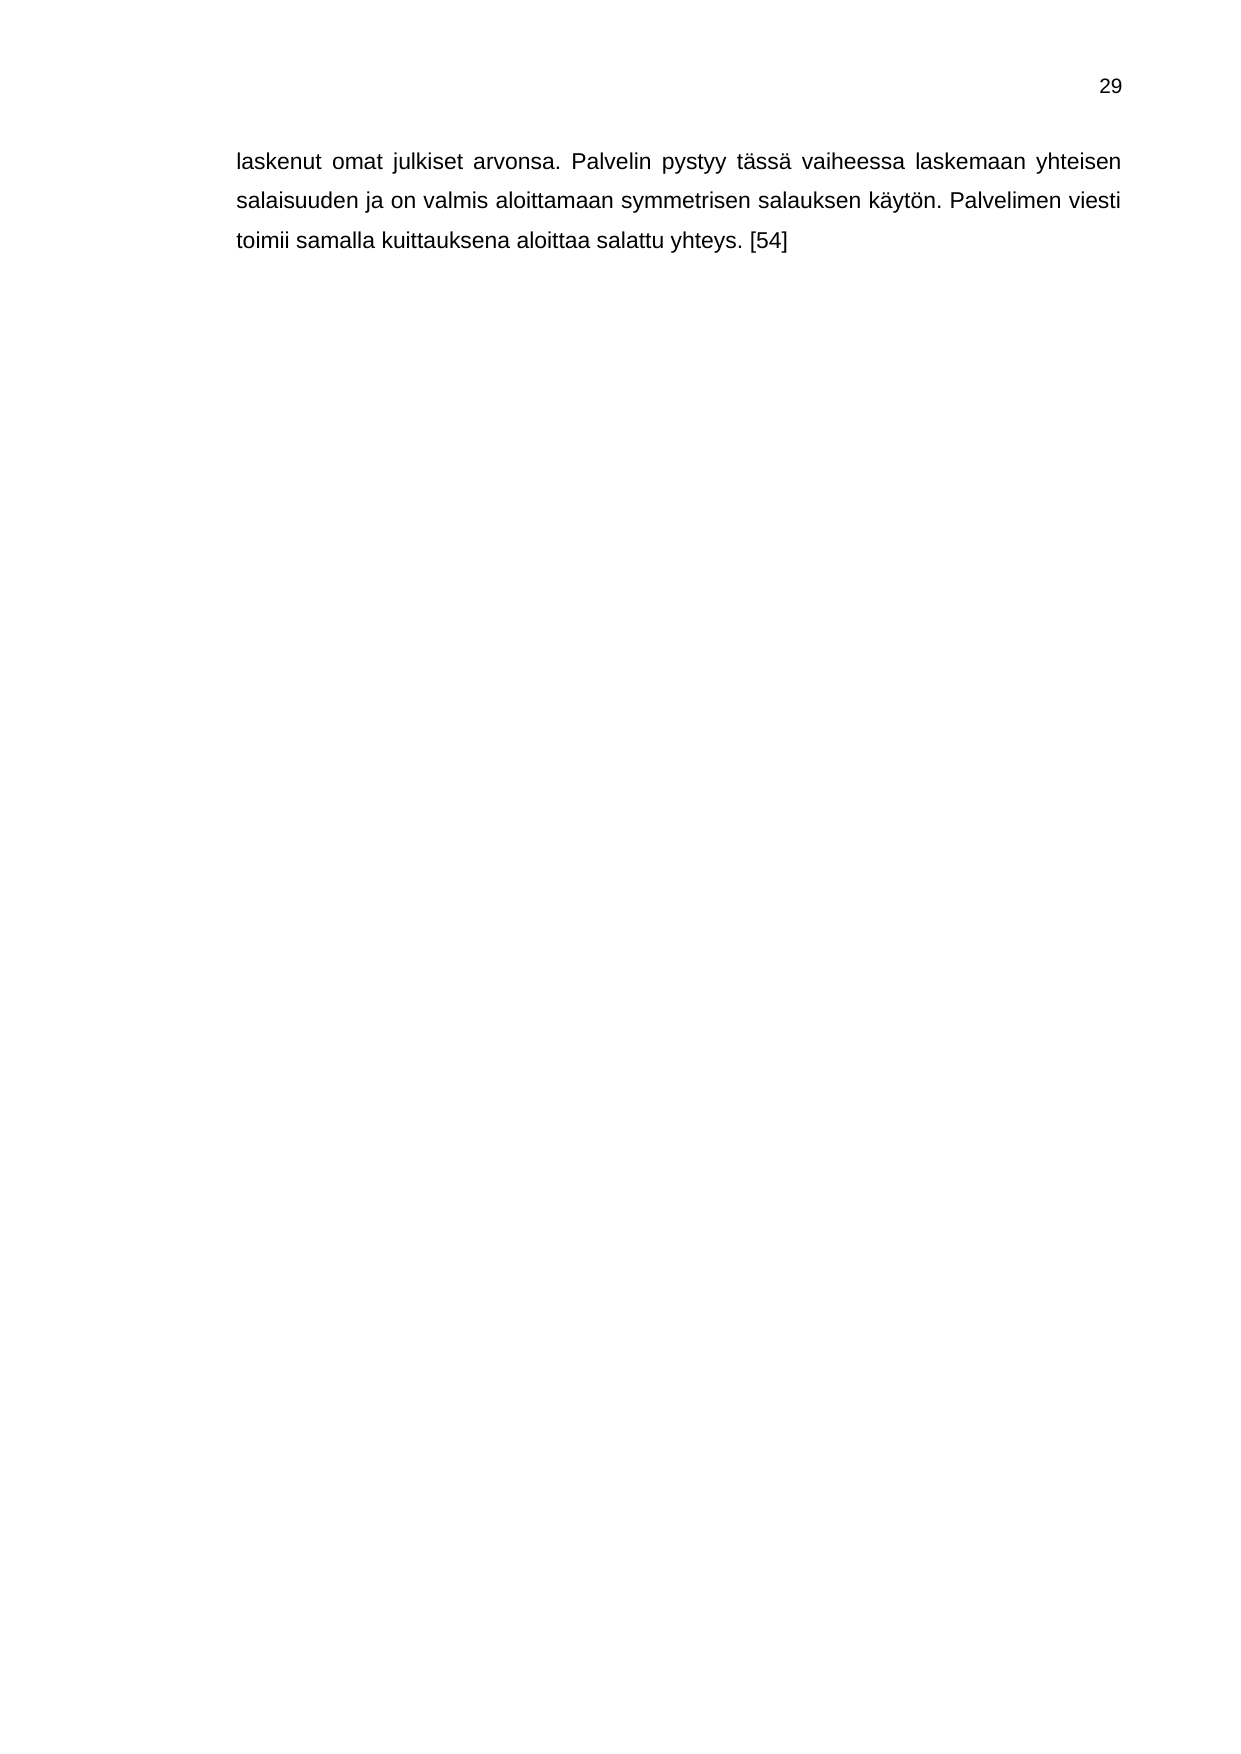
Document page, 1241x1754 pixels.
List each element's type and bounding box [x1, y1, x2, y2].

text [236, 148, 1122, 253]
